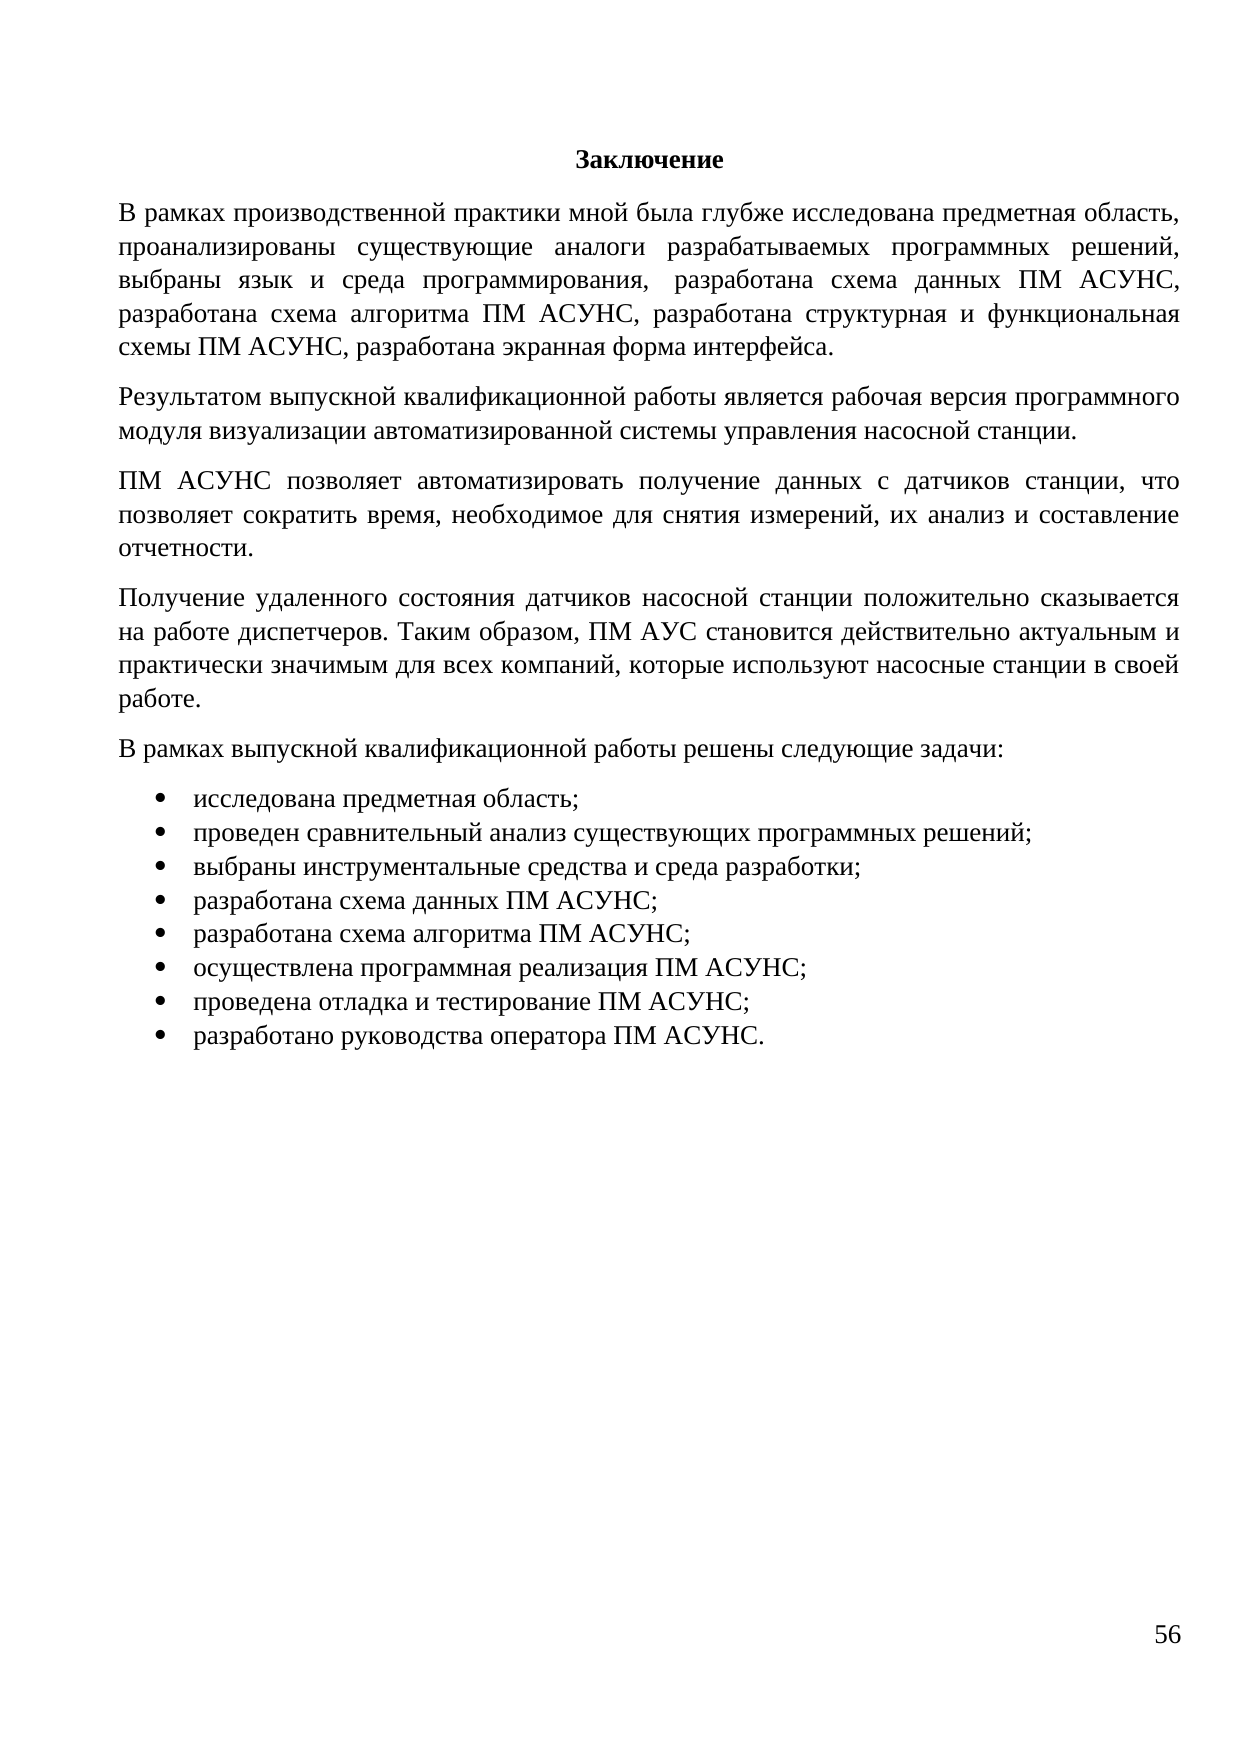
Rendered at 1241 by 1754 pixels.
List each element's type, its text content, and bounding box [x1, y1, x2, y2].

list проведен сравнительный анализ существующих программных решений; [156, 816, 1181, 847]
text ПМ АСУНС позволяет автоматизировать получение данных с датчиков станции, что позволяет сократить время, необходимое для снятия измерений, их анализ и составление отчетности. [118, 464, 1181, 562]
list выбраны инструментальные средства и среда разработки; [156, 850, 1181, 881]
list разработана схема данных ПМ АСУНС; [156, 884, 1181, 915]
list разработана схема алгоритма ПМ АСУНС; [156, 917, 1181, 949]
list исследована предметная область; [156, 782, 1181, 814]
list проведена отладка и тестирование ПМ АСУНС; [156, 985, 1181, 1016]
text В рамках производственной практики мной была глубже исследована предметная область, проанализированы существующие аналоги разрабатываемых программных решений, выбраны язык и среда программирования, разработана схема данных ПМ АСУНС, разработана схема алгоритма ПМ АСУНС, разработана структурная и функциональная схемы ПМ АСУНС, разработана экранная форма интерфейса. [118, 196, 1181, 361]
subtitle Заключение [118, 143, 1181, 174]
list осуществлена программная реализация ПМ АСУНС; [156, 951, 1181, 982]
text Получение удаленного состояния датчиков насосной станции положительно сказывается на работе диспетчеров. Таким образом, ПМ АУС становится действительно актуальным и практически значимым для всех компаний, которые используют насосные станции в своей работе. [118, 581, 1181, 713]
list разработано руководства оператора ПМ АСУНС. [156, 1019, 1181, 1050]
text В рамках выпускной квалификационной работы решены следующие задачи: [118, 732, 1181, 763]
text Результатом выпускной квалификационной работы является рабочая версия программного модуля визуализации автоматизированной системы управления насосной станции. [118, 380, 1181, 445]
